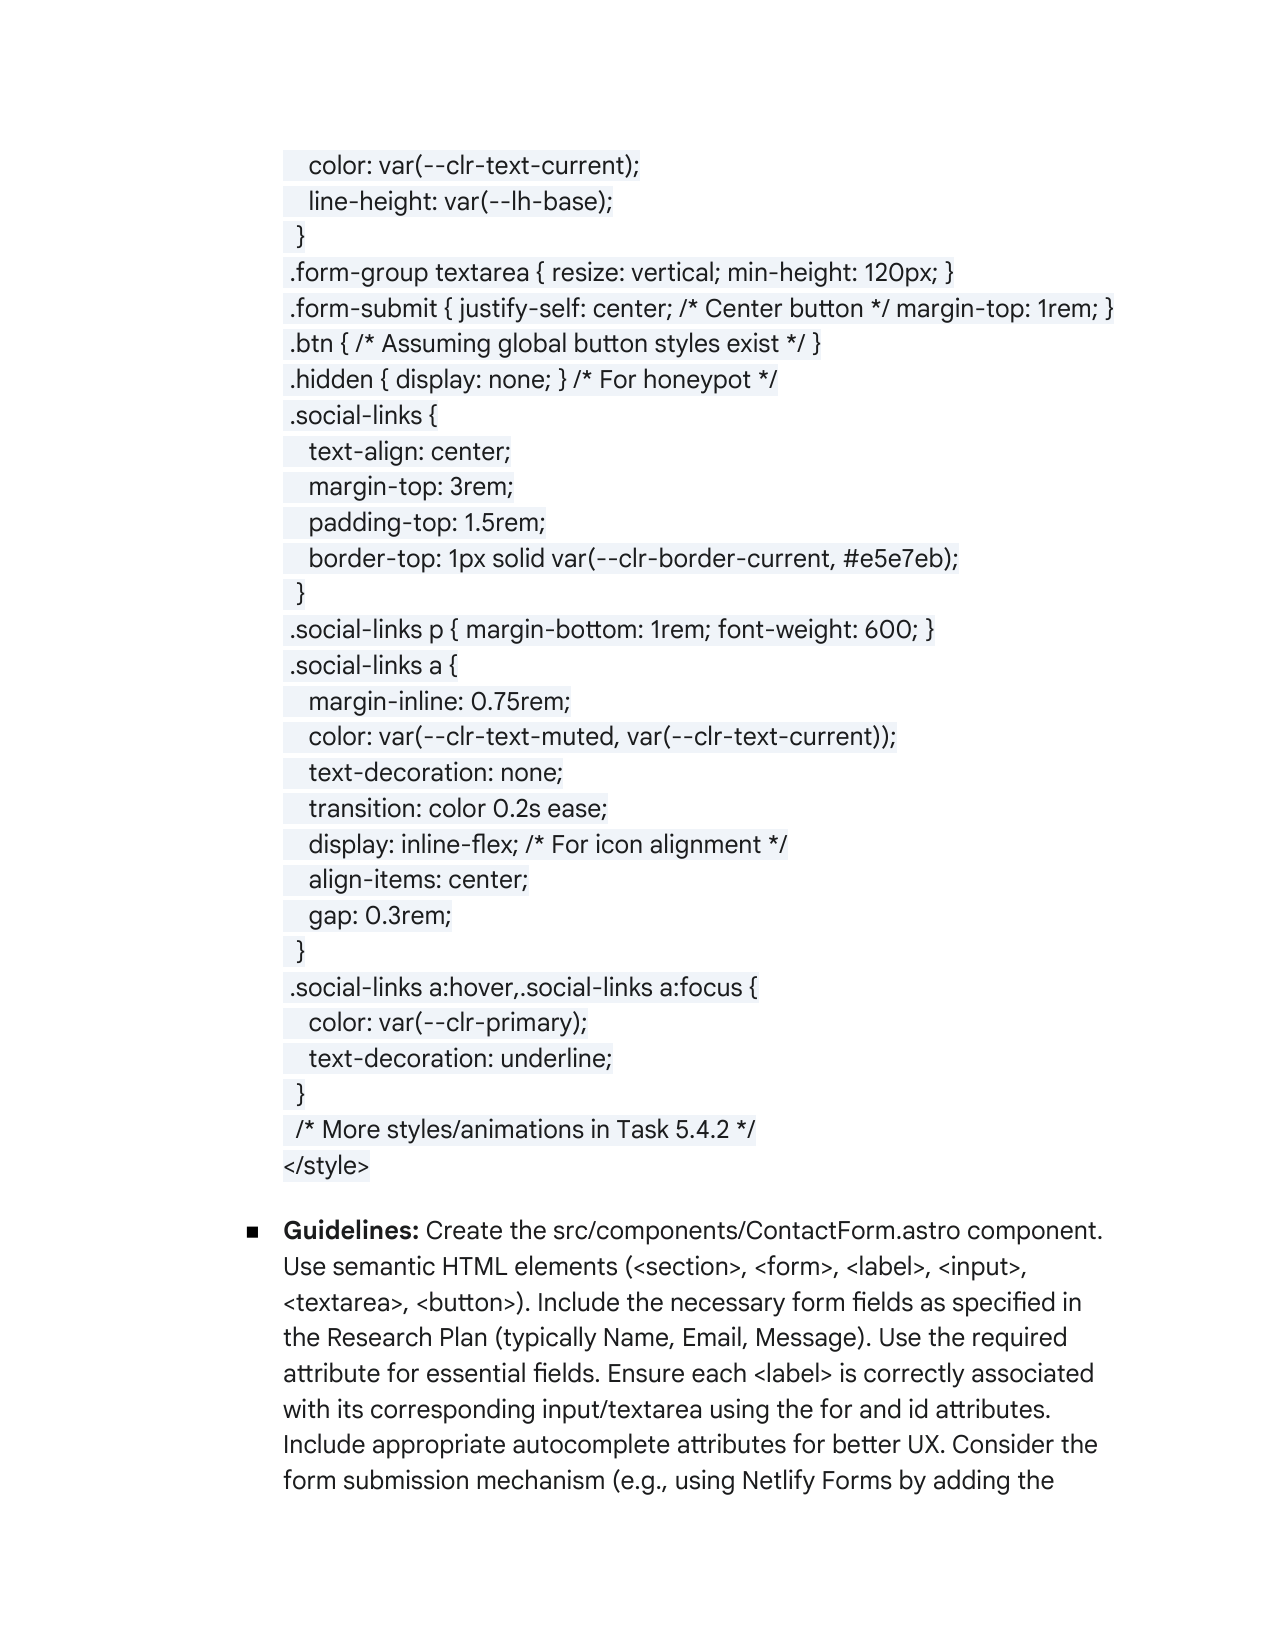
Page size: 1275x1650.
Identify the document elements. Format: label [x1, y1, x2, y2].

list [245, 150, 1125, 1212]
list [245, 1215, 1125, 1497]
